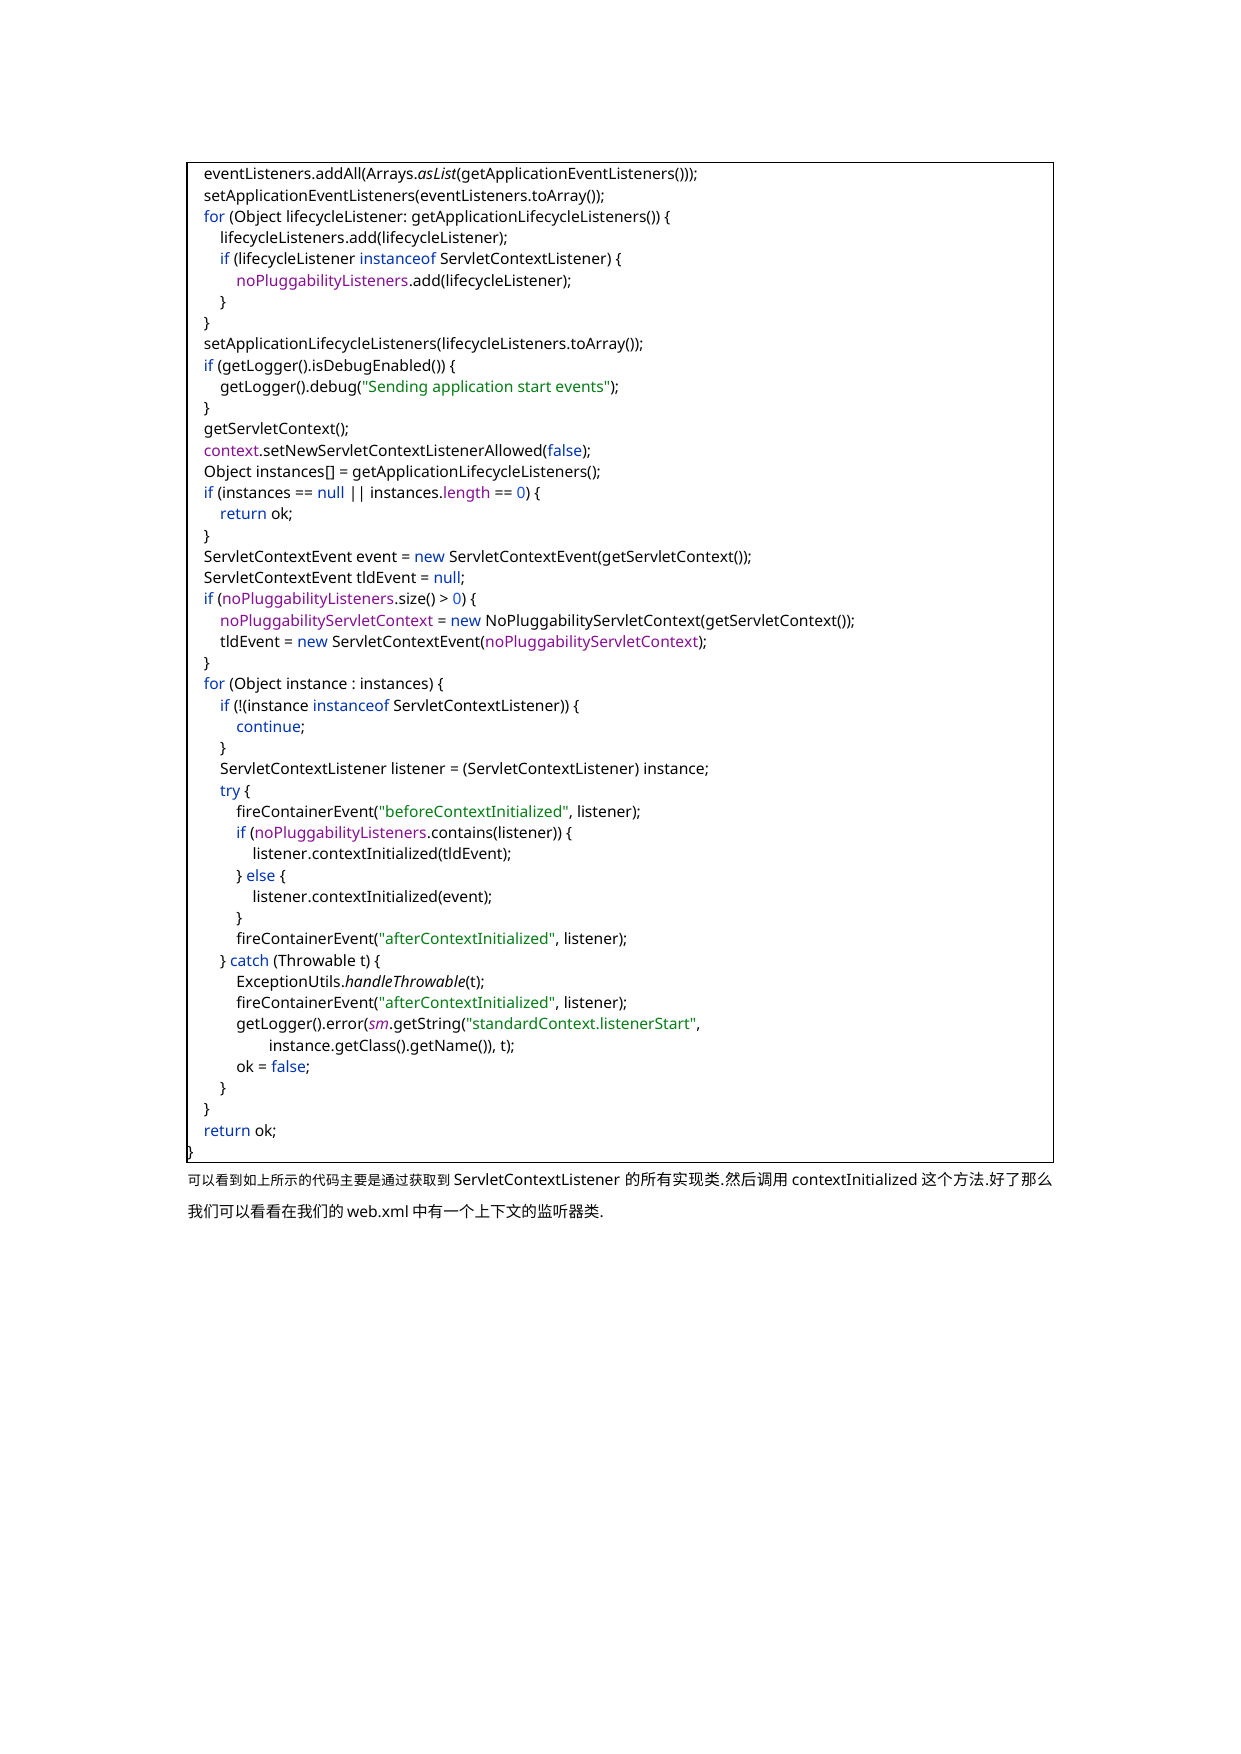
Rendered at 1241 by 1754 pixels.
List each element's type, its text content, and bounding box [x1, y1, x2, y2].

text 可以看到如上所示的代码主要是通过获取到ServletContextListener 的所有实现类.然后调用contextInitialized这个方法.好了那么我们可以看看在我们的web.xml中有一个上下文的监听器类. [187, 1163, 1053, 1228]
